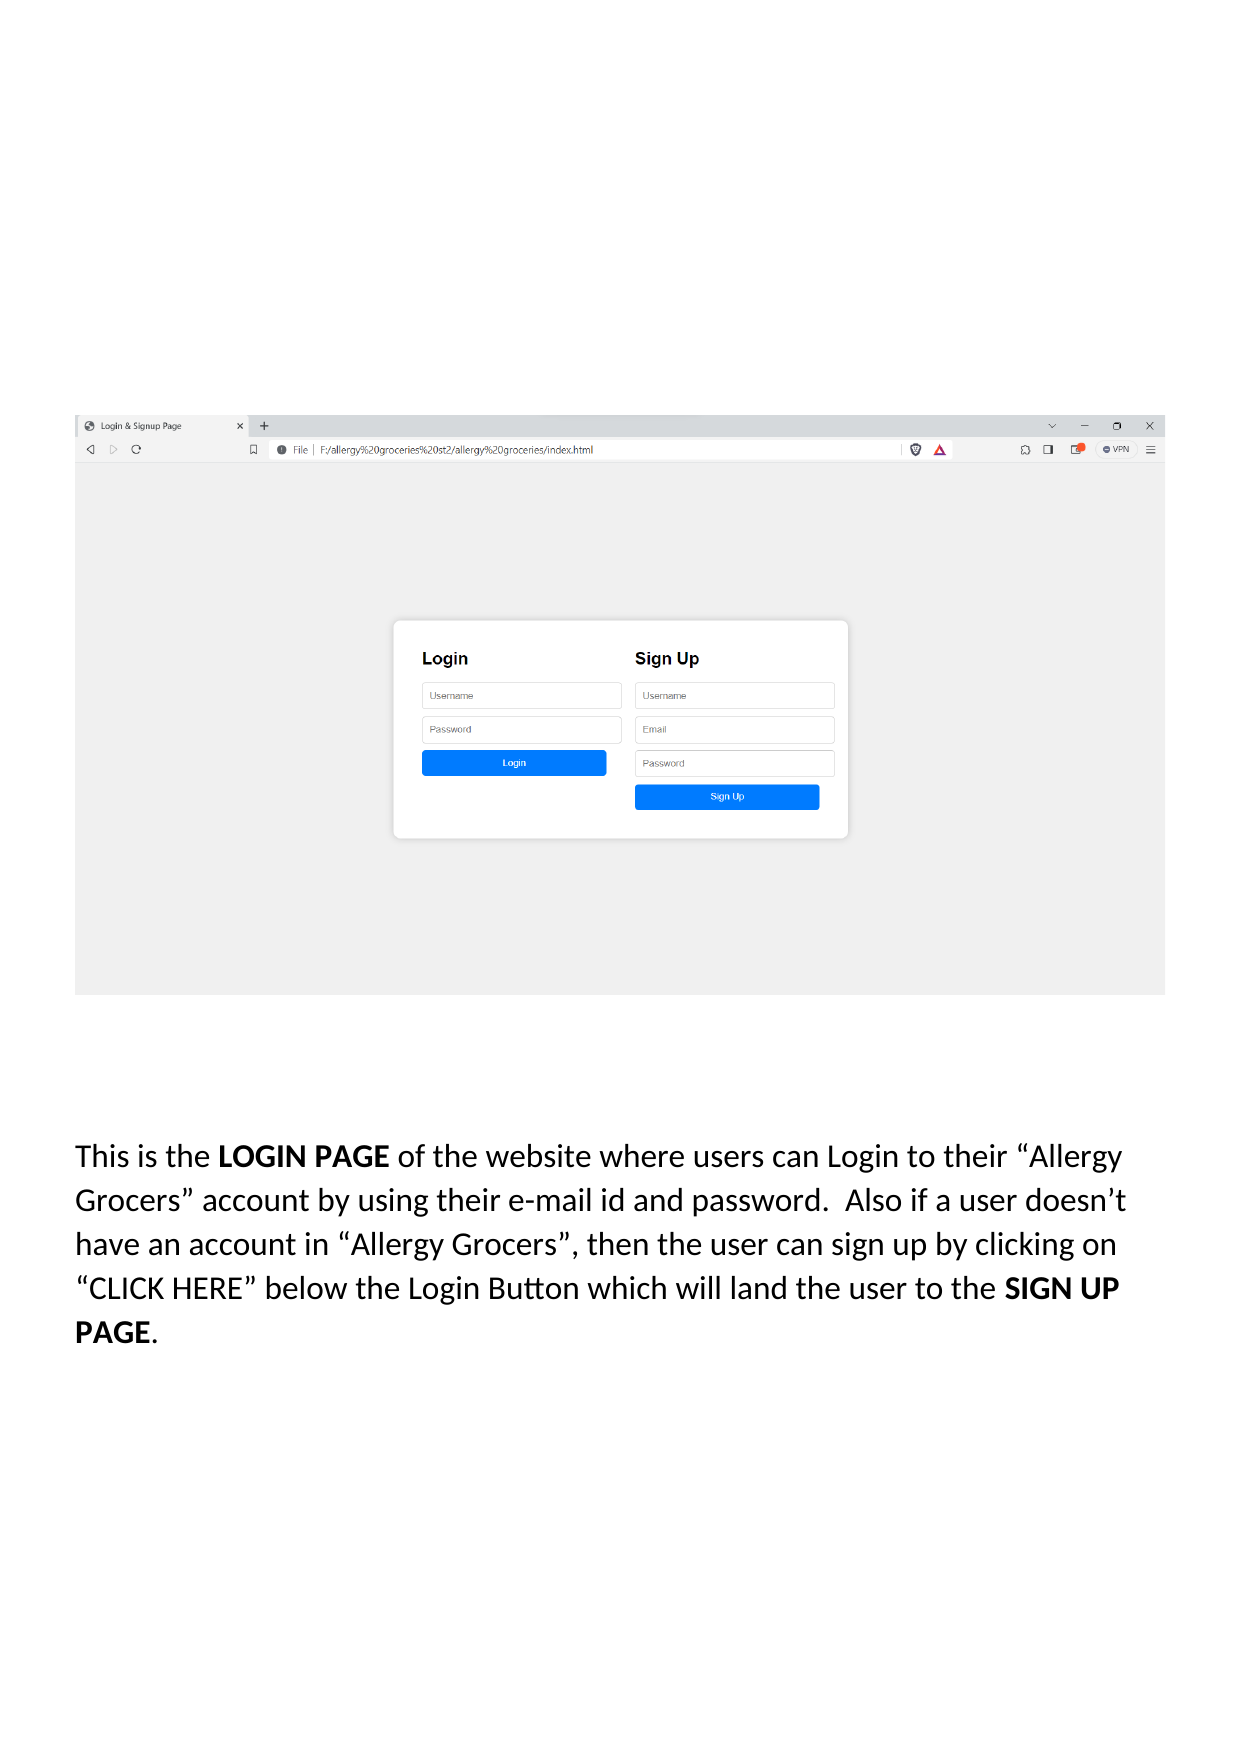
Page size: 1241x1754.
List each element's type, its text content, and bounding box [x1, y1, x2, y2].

text This is the LOGIN PAGE of the website where users can Login to their “Allergy Grocers” account by using their e-mail id and password. Also if a user doesn’t have an account in “Allergy Grocers”, then the user can sign up by clicking on “CLICK HERE” below the Login Button which will land the user to the SIGN UP PAGE. [75, 1135, 1165, 1351]
picture [75, 415, 1166, 995]
